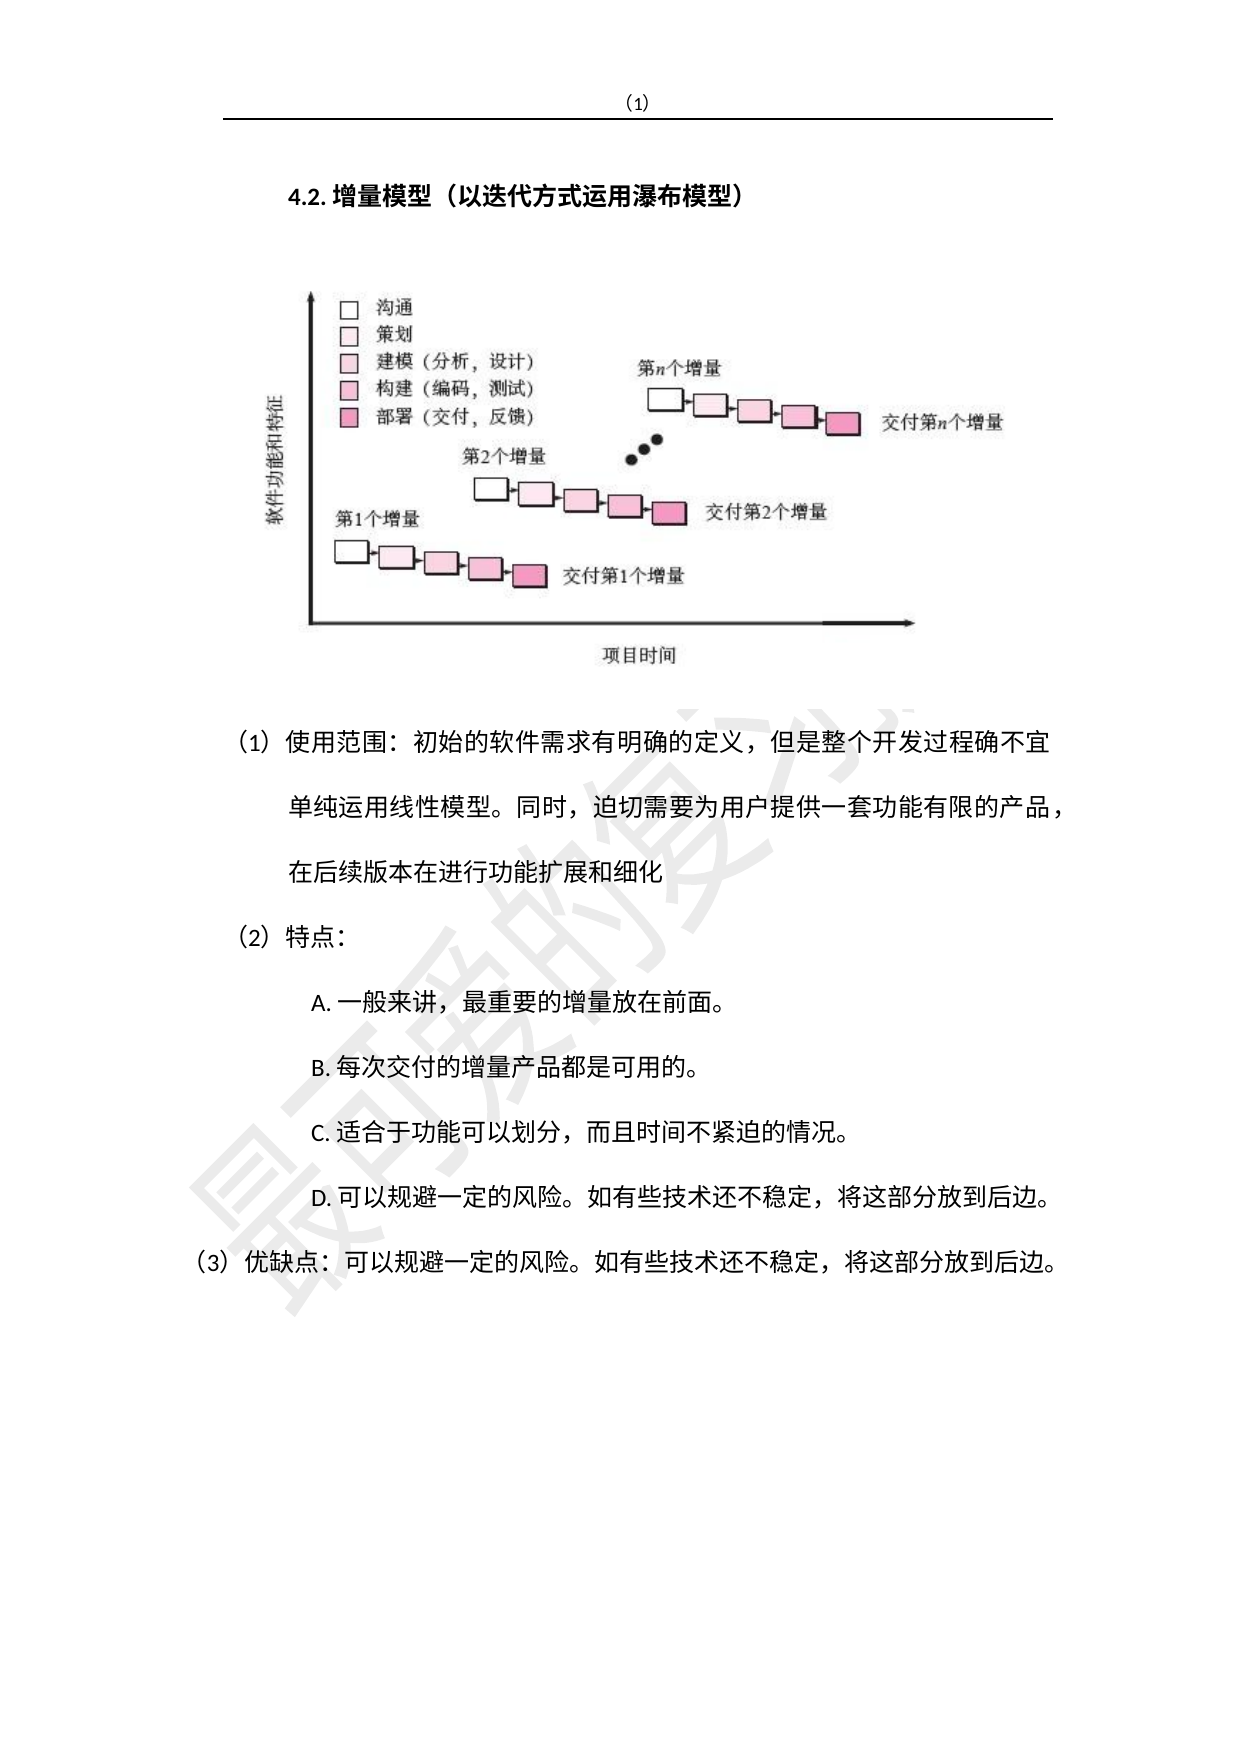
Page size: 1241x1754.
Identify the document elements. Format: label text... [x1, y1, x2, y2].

text 使用范围：初始的软件需求有明确的定义，但是整个开发过程确不宜单纯运用线性模型。同时，迫切需要为用户提供一套功能有限的产品，在后续版本在进行功能扩展和细化 [223, 709, 1053, 903]
picture [222, 253, 1089, 709]
list 适合于功能可以划分，而且时间不紧迫的情况。 [288, 1098, 1053, 1163]
list 每次交付的增量产品都是可用的。 [288, 1033, 1053, 1098]
text 优缺点：可以规避一定的风险。如有些技术还不稳定，将这部分放到后边。 [182, 1228, 1053, 1293]
text 特点： [223, 903, 1053, 968]
subtitle 增量模型（以迭代方式运用瀑布模型） [288, 162, 1053, 227]
list 一般来讲，最重要的增量放在前面。 [288, 968, 1053, 1033]
list 可以规避一定的风险。如有些技术还不稳定，将这部分放到后边。 [288, 1163, 1053, 1228]
